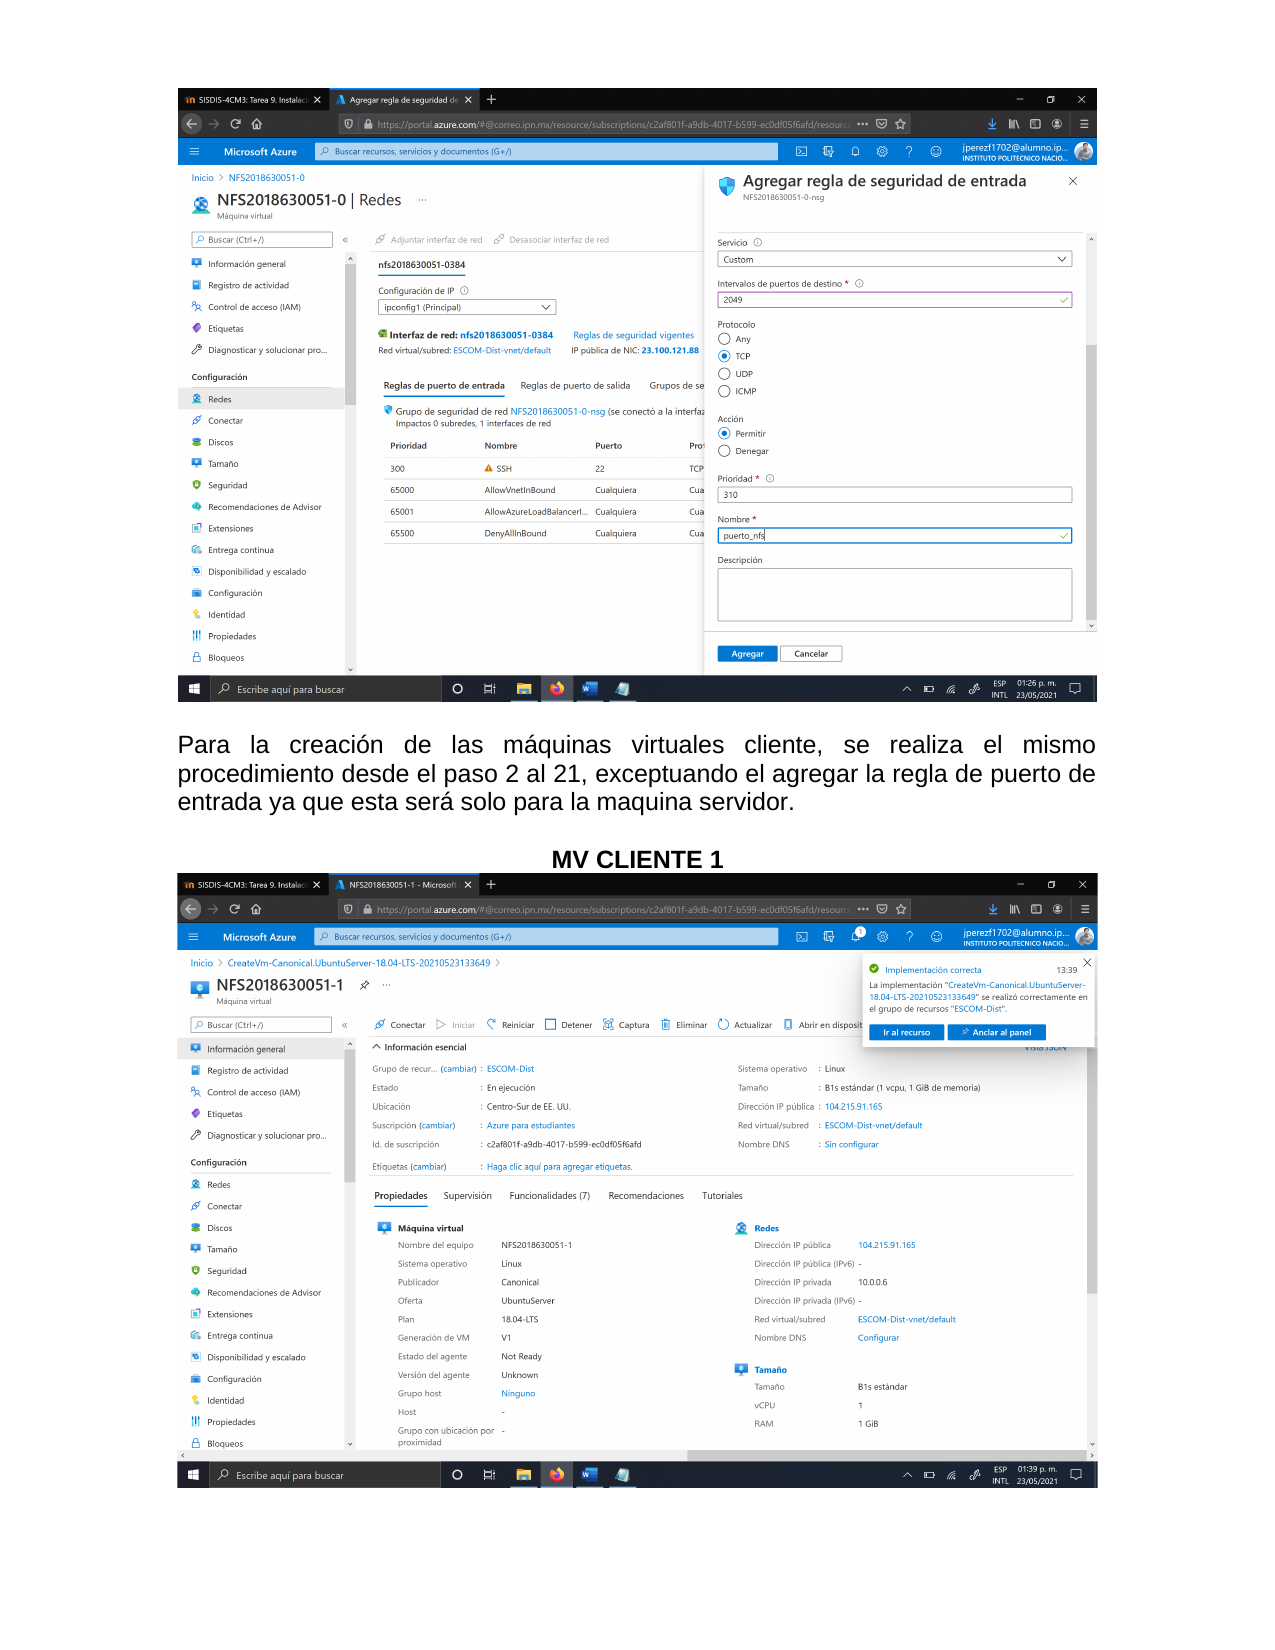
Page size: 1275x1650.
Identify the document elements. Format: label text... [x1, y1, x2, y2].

text MV CLIENTE 1 [177, 845, 1098, 873]
picture [177, 873, 1098, 1488]
text Para la creación de las máquinas virtuales cliente, se realiza el mismo procedimiento desde el paso 2 al 21, exceptuando el agregar la regla de puerto de entrada ya que esta será solo para la maquina servidor. [177, 730, 1098, 816]
picture [178, 88, 1097, 702]
